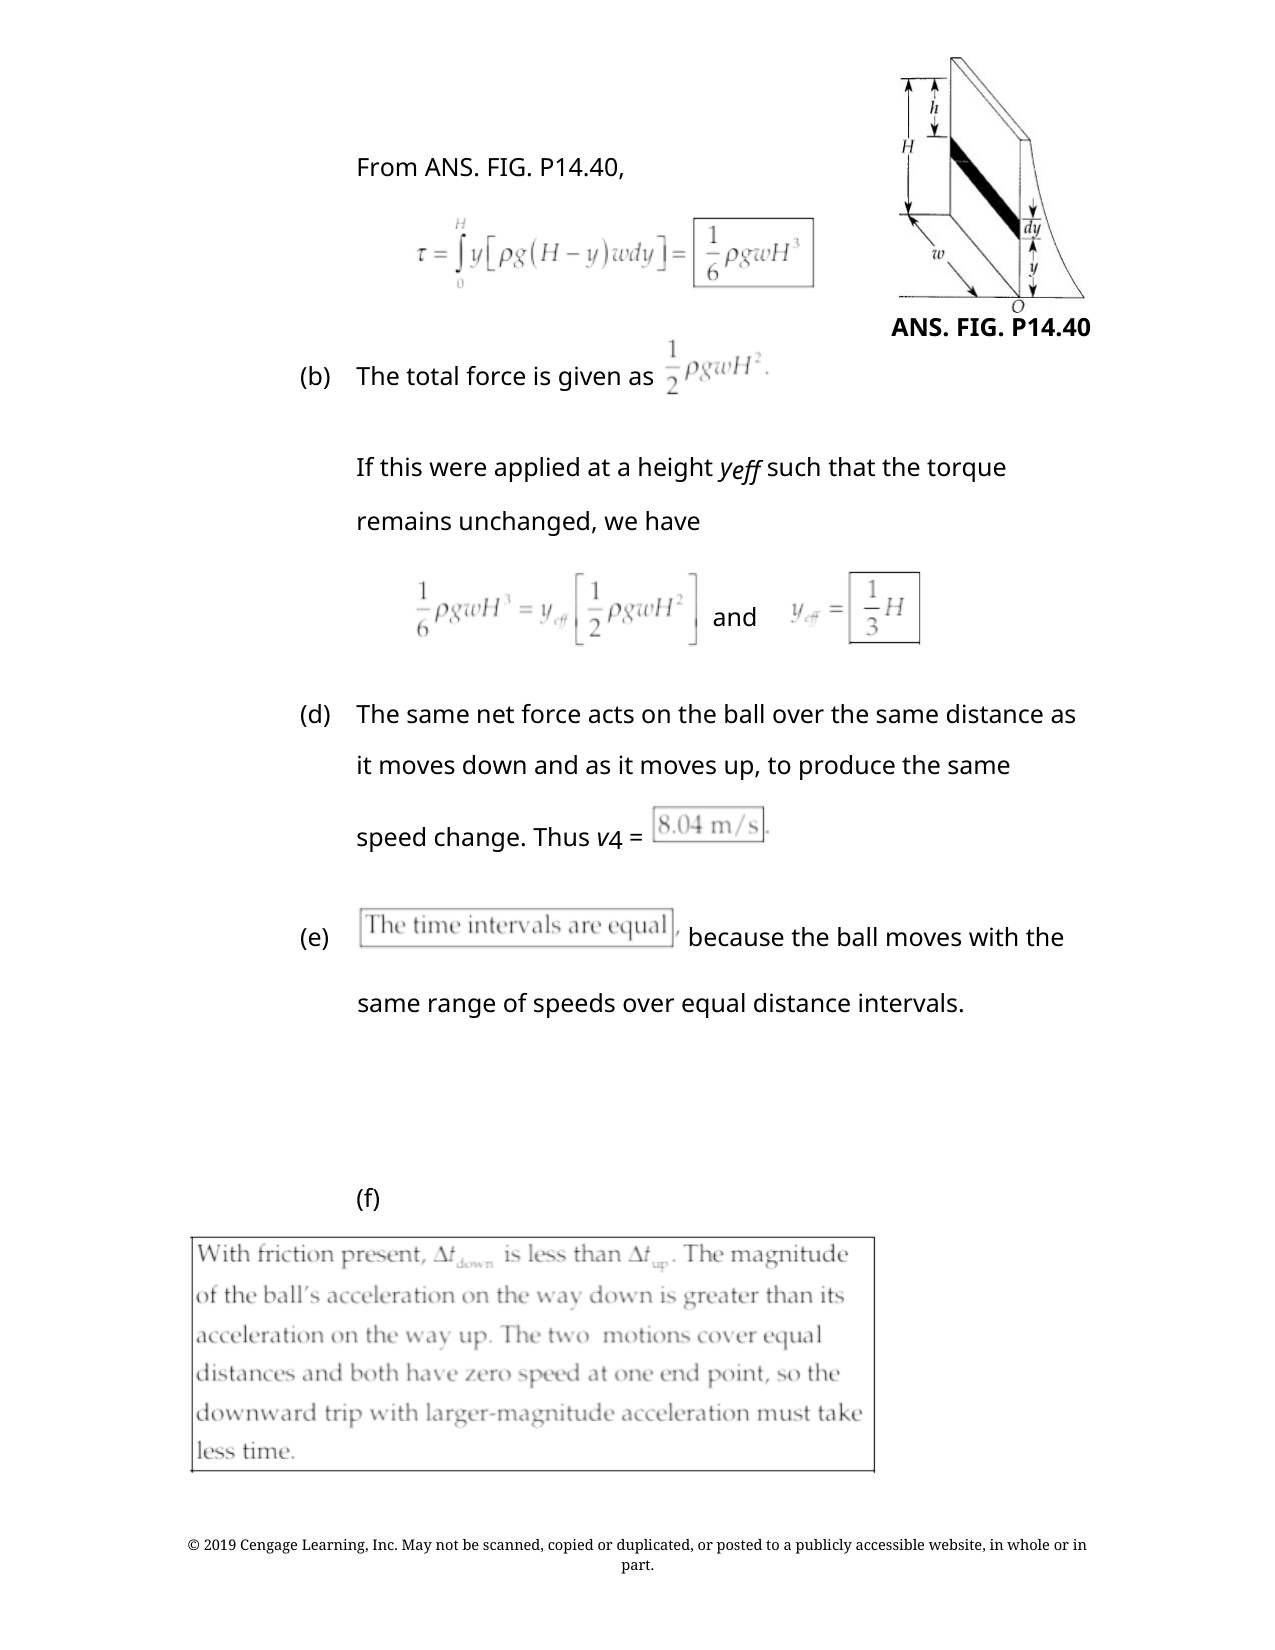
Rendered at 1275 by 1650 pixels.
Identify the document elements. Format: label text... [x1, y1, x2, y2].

text (b) The total force is given as [187, 334, 1087, 417]
text (d) The same net force acts on the ball over the same distance as it moves down and as it moves up, to produce the same speed change. Thus v4 = [187, 697, 1087, 871]
text From ANS. FIG. P14.40, [187, 150, 898, 184]
text and [187, 567, 1087, 667]
text If this were applied at a height yeff such that the torque remains unchanged, we have [187, 447, 1087, 538]
text (e) because the ball moves with the same range of speeds over equal distance intervals. [187, 904, 1087, 1020]
picture [898, 57, 1085, 313]
text (f) [187, 1049, 1087, 1474]
